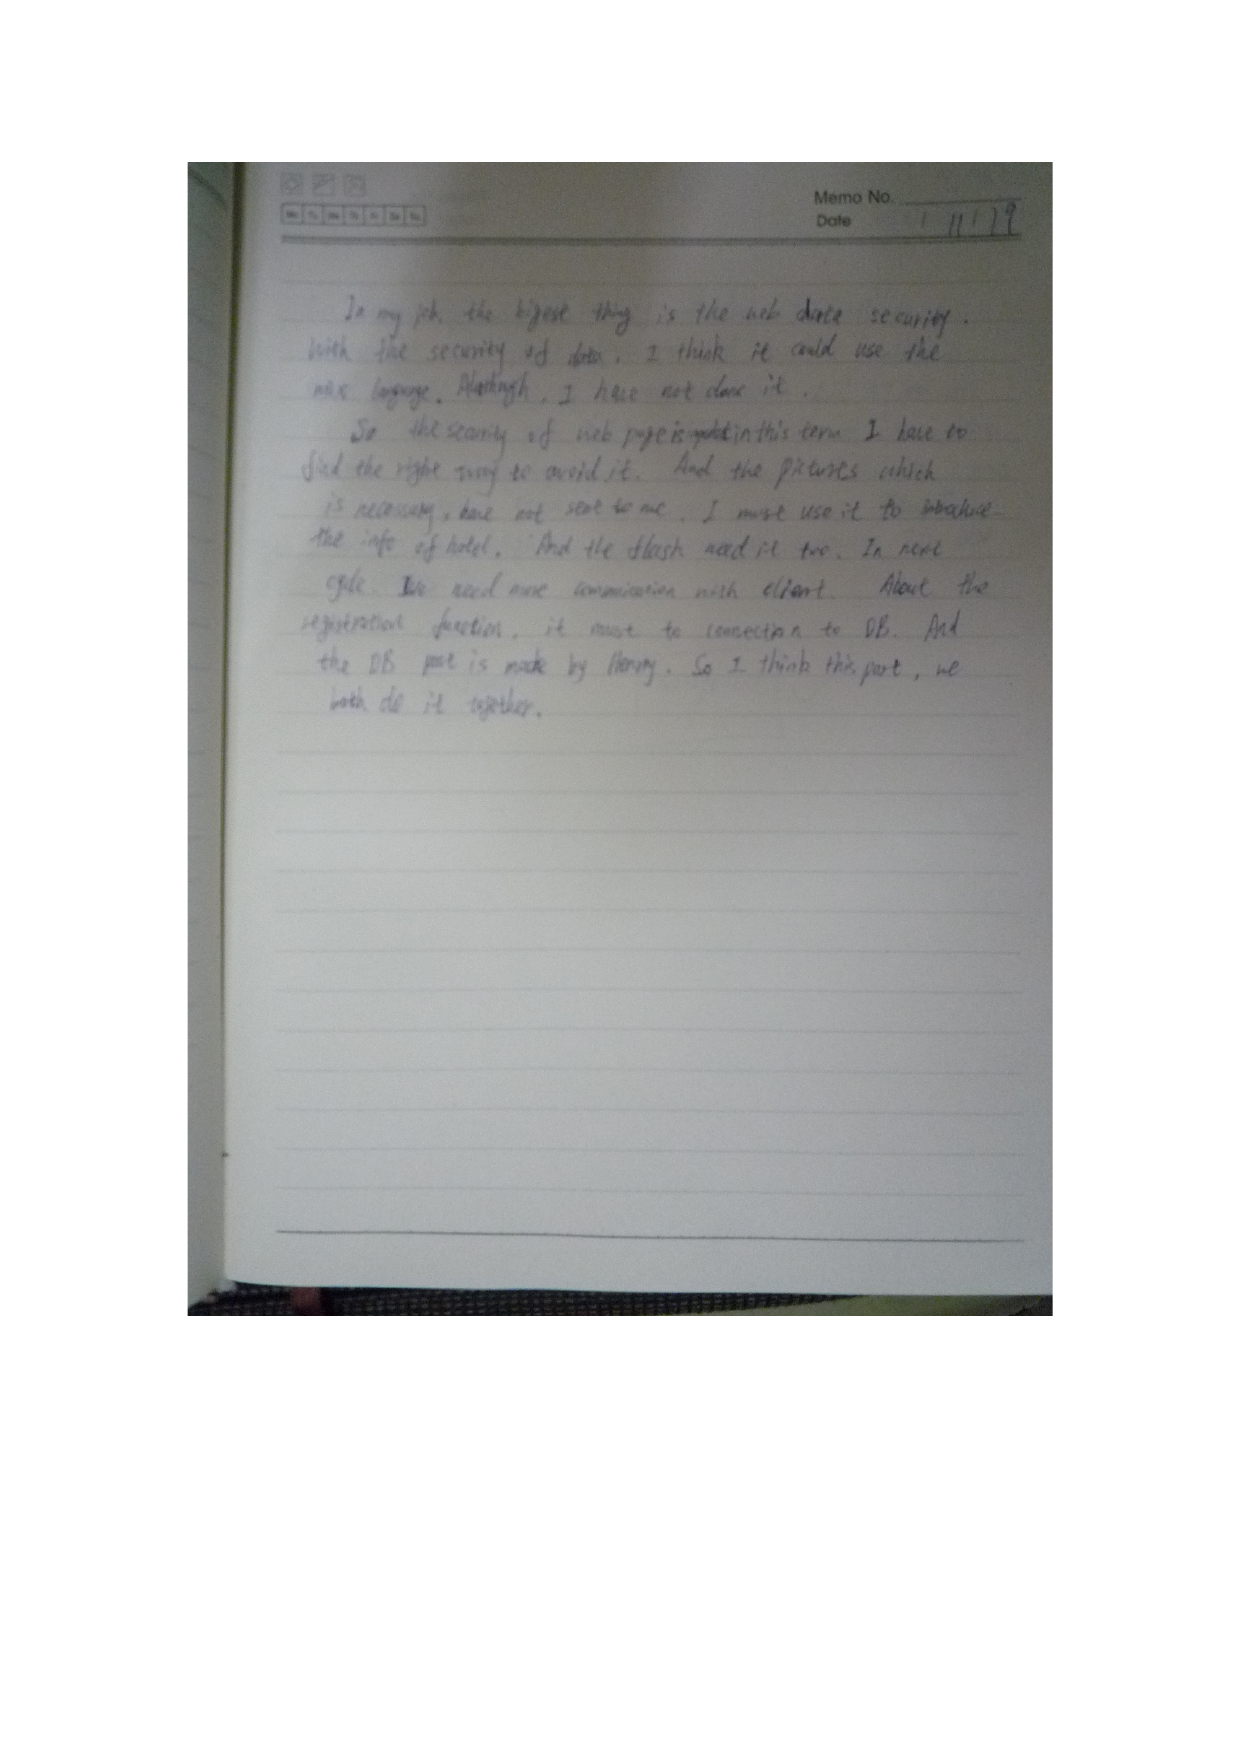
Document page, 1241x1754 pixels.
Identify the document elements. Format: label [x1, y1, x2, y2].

picture [187, 162, 1053, 1316]
